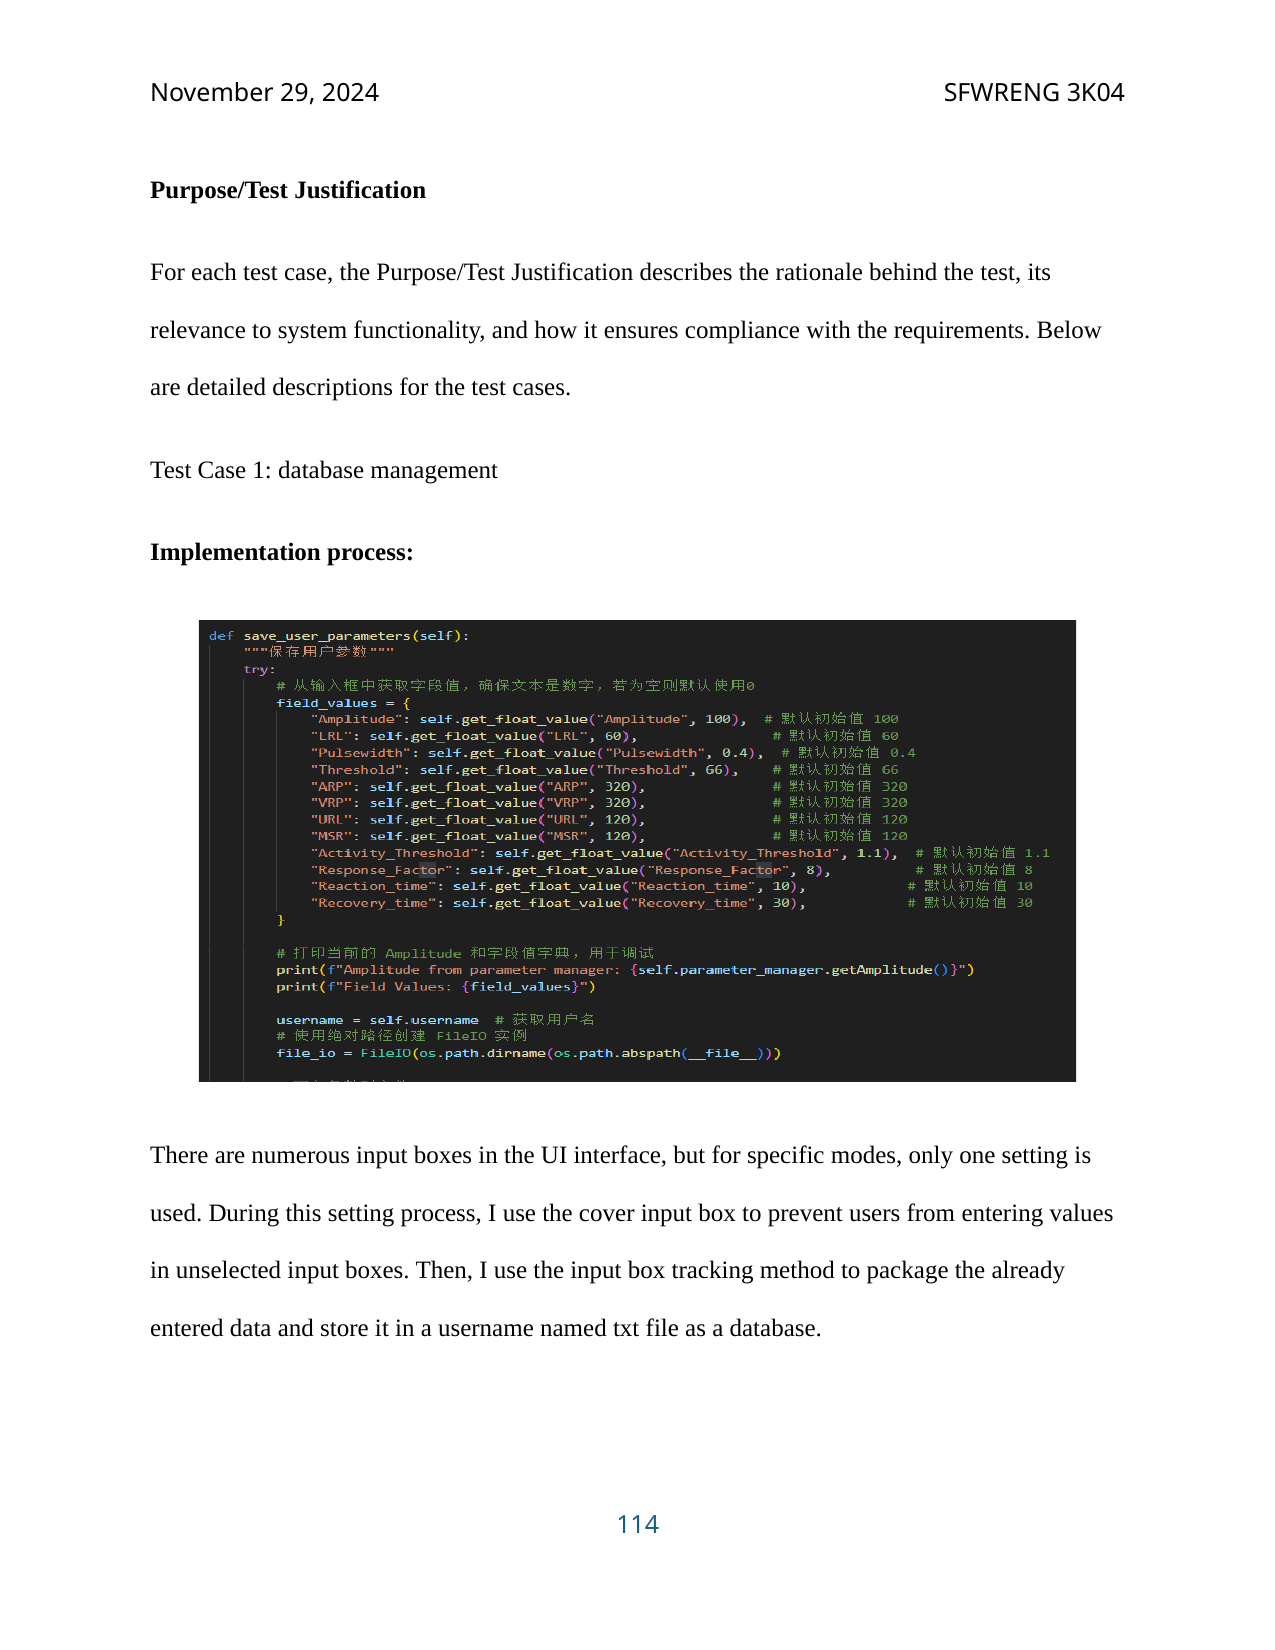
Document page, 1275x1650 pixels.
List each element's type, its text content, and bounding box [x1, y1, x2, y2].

text Test Case 1: database management [150, 455, 1125, 484]
text There are numerous input boxes in the UI interface, but for specific modes, only one setting is used. During this setting process, I use the cover input box to prevent users from entering values in unselected input boxes. Then, I use the input box tracking method to package the already entered data and store it in a username named txt file as a database. [150, 1140, 1125, 1341]
text For each test case, the Purpose/Test Justification describes the rationale behind the test, its relevance to system functionality, and how it ensures compliance with the requirements. Below are detailed descriptions for the test cases. [150, 257, 1125, 401]
text Implementation process: [150, 537, 1125, 566]
picture [198, 620, 1077, 1082]
text Purpose/Test Justification [150, 175, 1125, 204]
